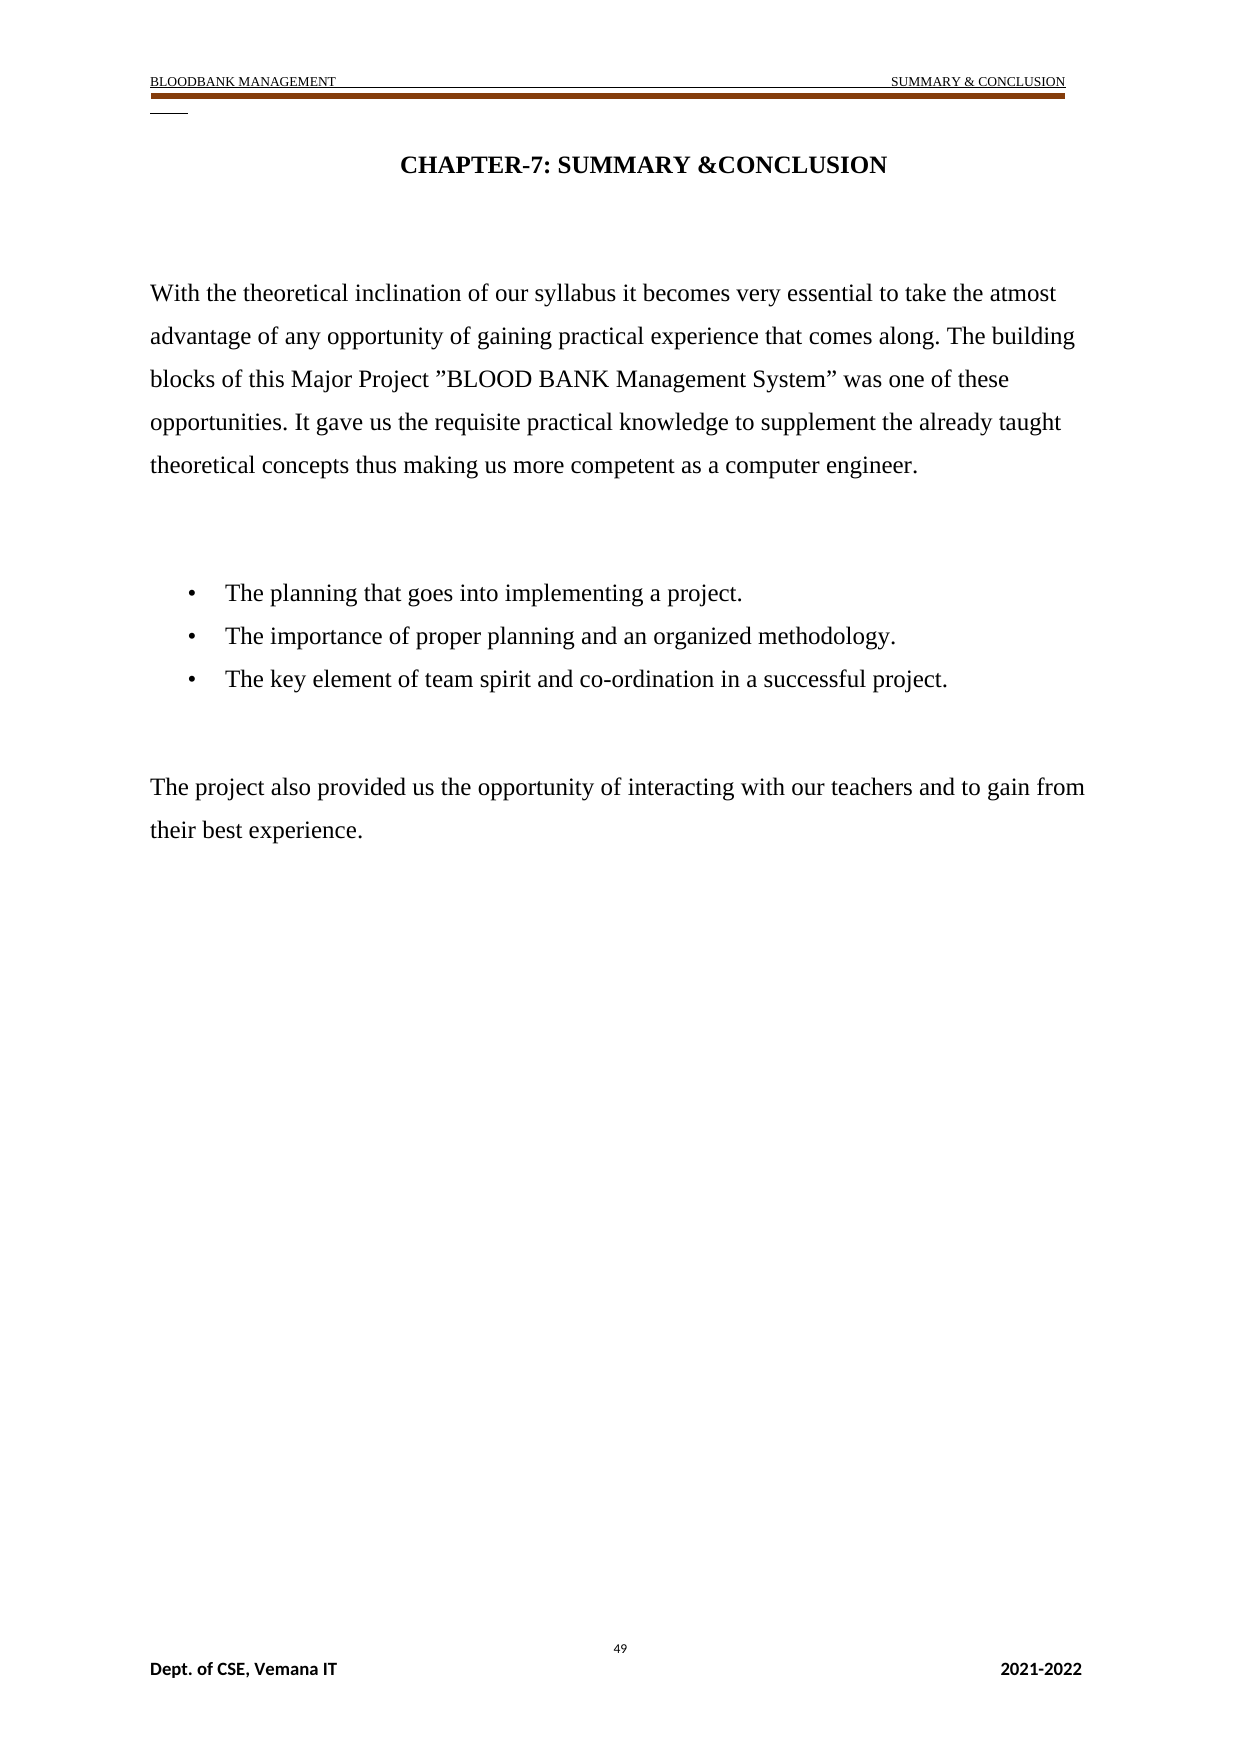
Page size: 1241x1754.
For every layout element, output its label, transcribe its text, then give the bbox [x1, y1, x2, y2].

text CHAPTER-7: SUMMARY &CONCLUSION [150, 150, 1090, 179]
list The planning that goes into implementing a project. [187, 578, 1090, 607]
list The key element of team spirit and co-ordination in a successful project. [187, 664, 1090, 693]
text With the theoretical inclination of our syllabus it becomes very essential to take the atmost advantage of any opportunity of gaining practical experience that comes along. The building blocks of this Major Project ”BLOOD BANK Management System” was one of these opportunities. It gave us the requisite practical knowledge to supplement the already taught theoretical concepts thus making us more competent as a computer engineer. [150, 278, 1090, 479]
list The importance of proper planning and an organized methodology. [187, 621, 1090, 650]
text The project also provided us the opportunity of interacting with our teachers and to gain from their best experience. [150, 772, 1090, 843]
